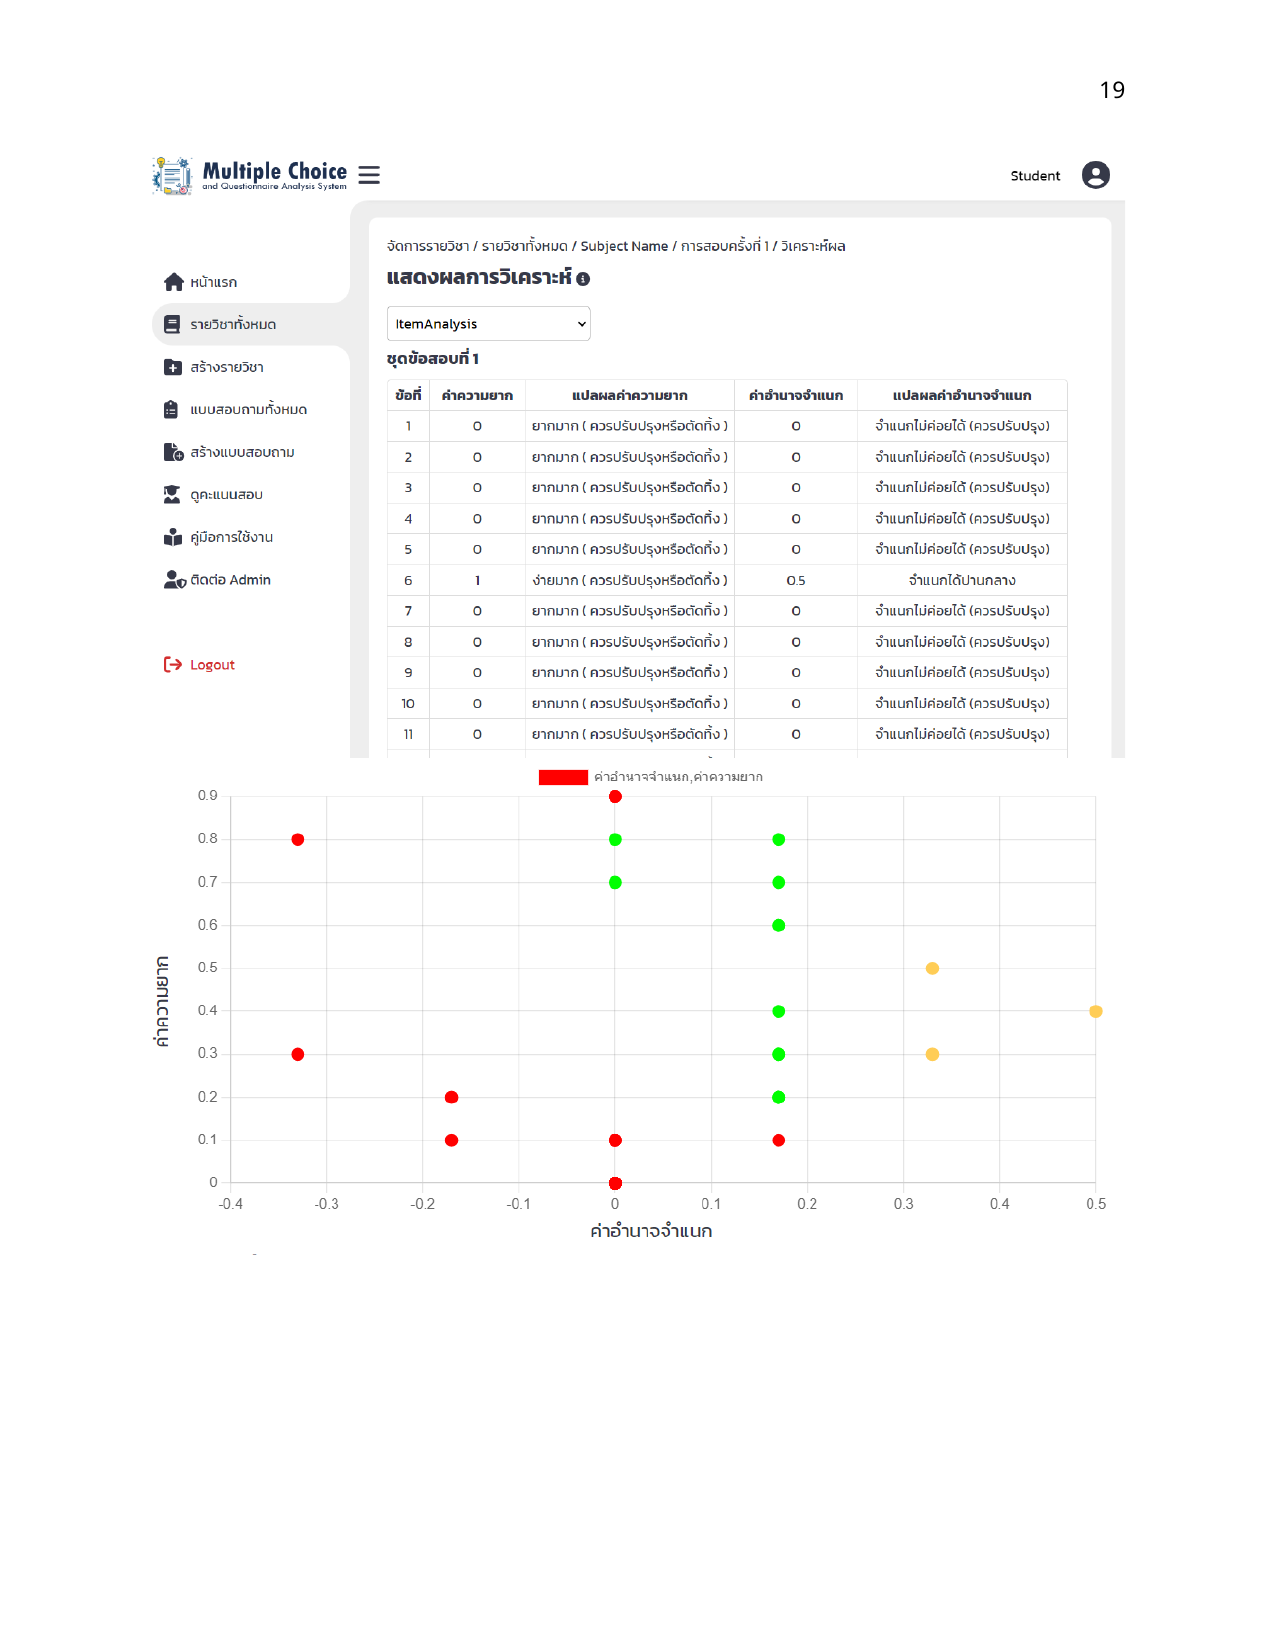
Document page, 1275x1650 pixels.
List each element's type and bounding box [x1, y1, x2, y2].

picture [150, 150, 1125, 1255]
